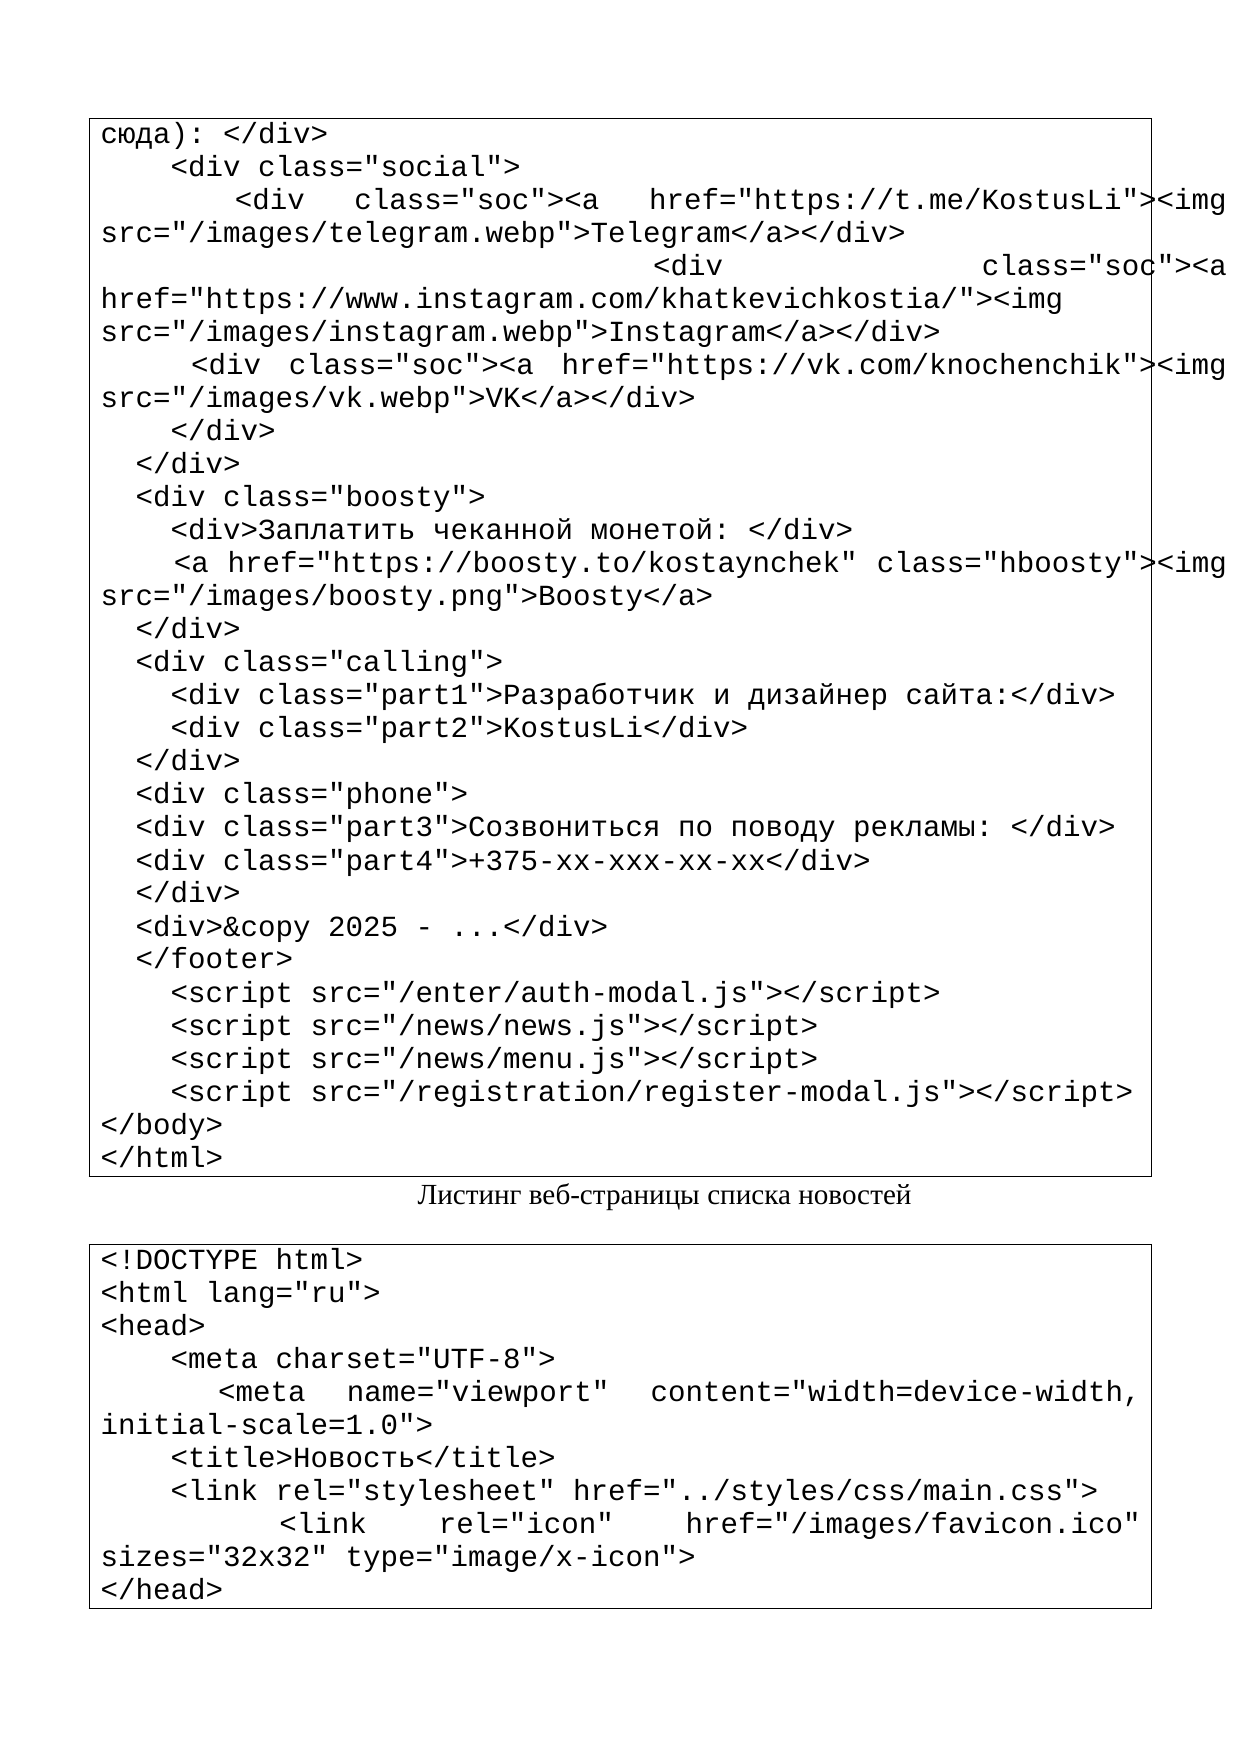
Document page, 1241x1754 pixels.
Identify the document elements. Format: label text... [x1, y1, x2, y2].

text Листинг веб-страницы списка новостей [88, 1177, 1152, 1210]
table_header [90, 1245, 1151, 1608]
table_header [90, 119, 1151, 1176]
